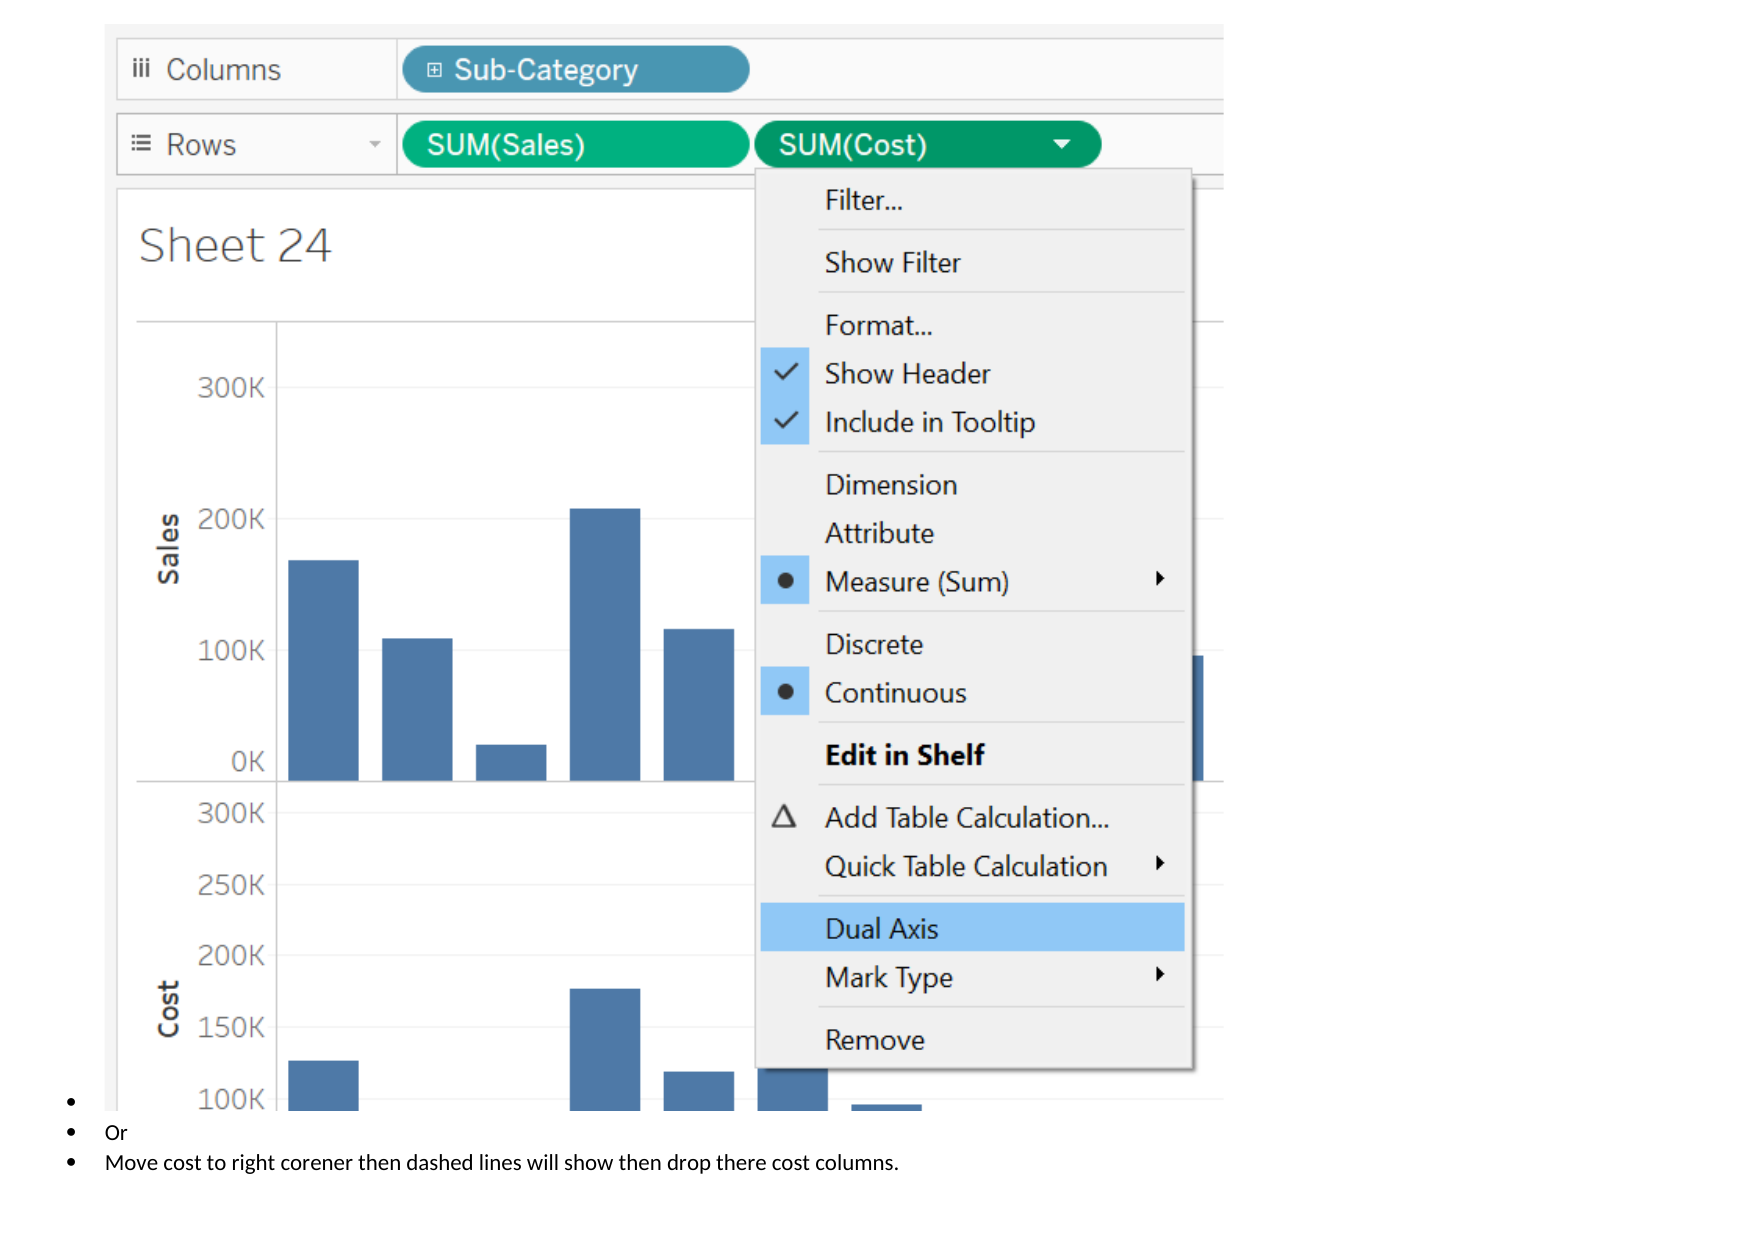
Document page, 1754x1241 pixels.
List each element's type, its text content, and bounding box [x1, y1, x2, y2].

picture [104, 24, 1224, 1111]
list Move cost to right corener then dashed lines will show then drop there cost columns. [67, 1148, 1724, 1176]
list Or [67, 1118, 1724, 1146]
